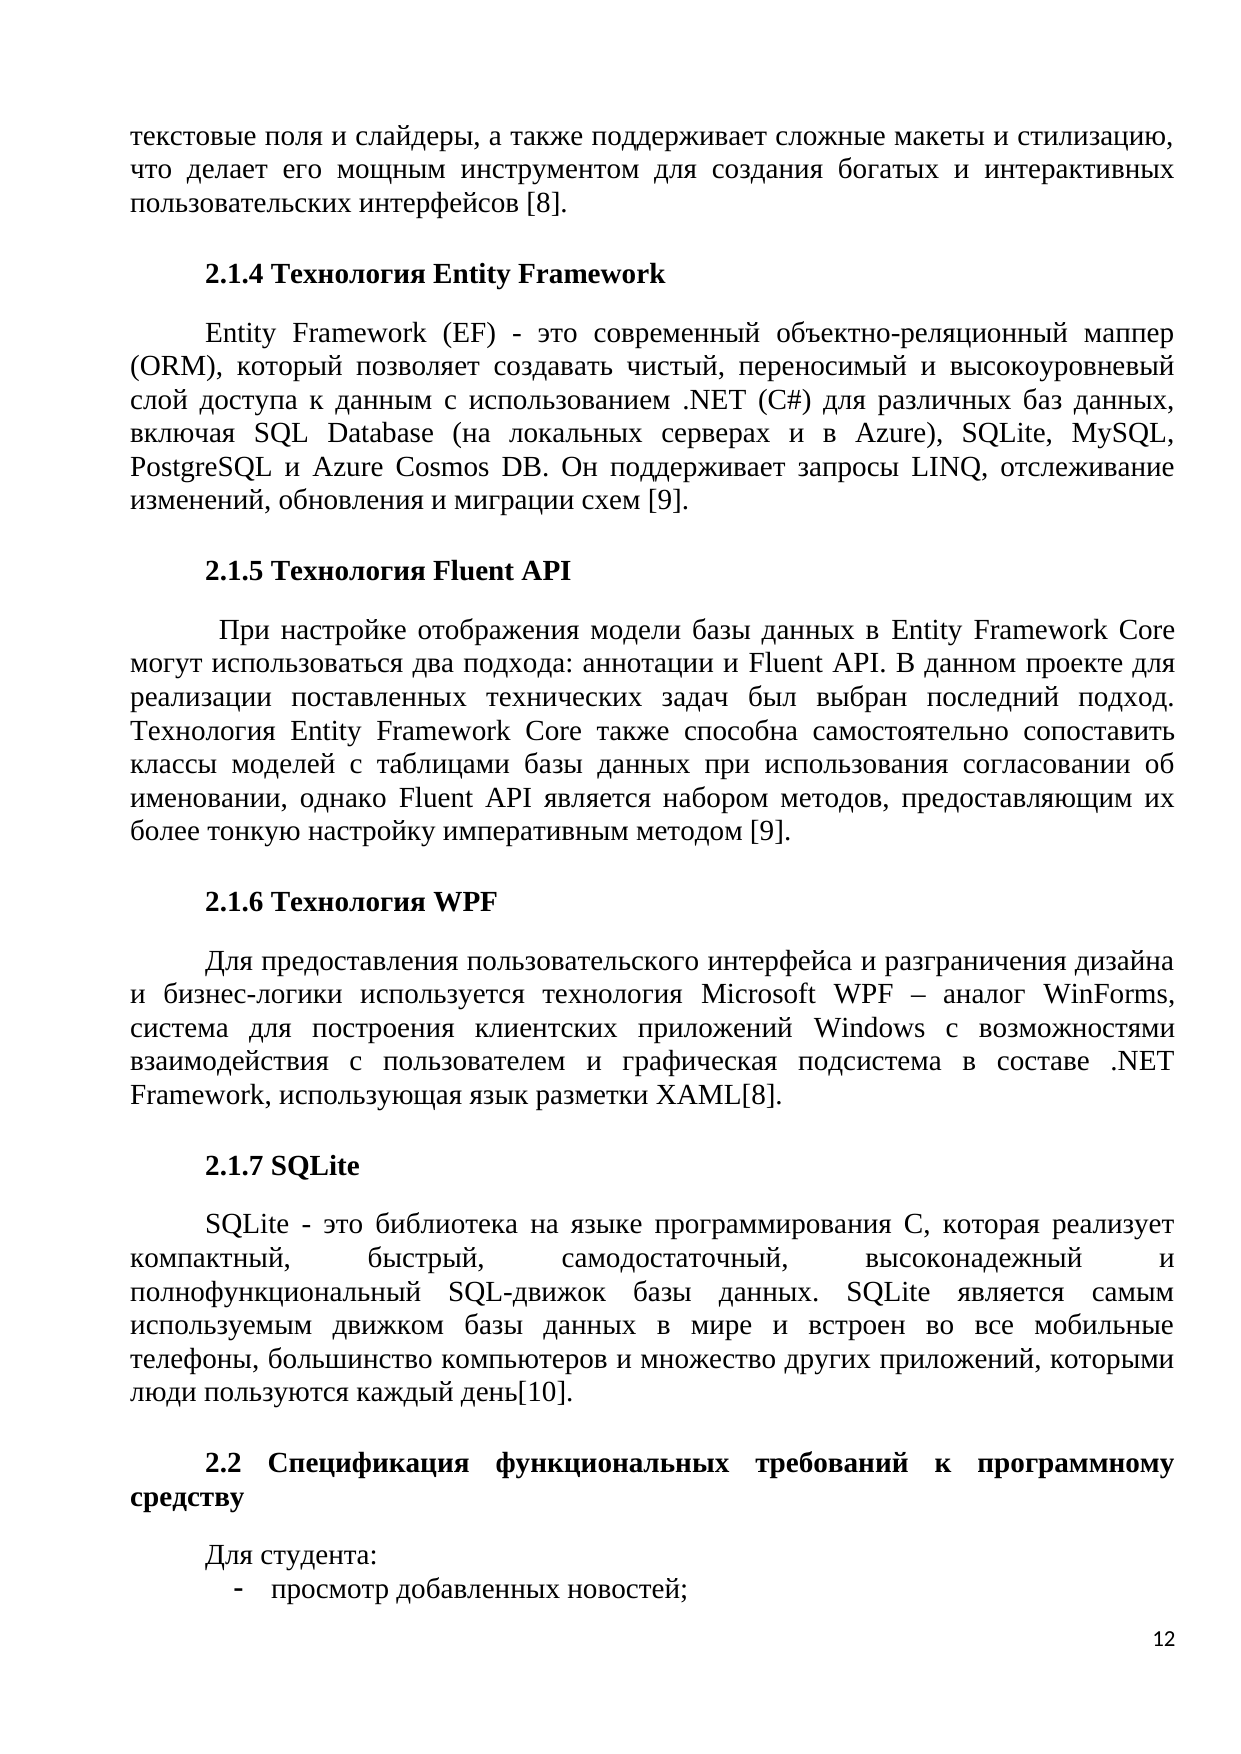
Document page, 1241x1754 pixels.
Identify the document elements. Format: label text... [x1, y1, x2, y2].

text 2.2 Спецификация функциональных требований к программному средству [130, 1445, 1175, 1512]
text SQLite - это библиотека на языке программирования C, которая реализует компактный, быстрый, самодостаточный, высоконадежный и полнофункциональный SQL-движок базы данных. SQLite является самым используемым движком базы данных в мире и встроен во все мобильные телефоны, большинство компьютеров и множество других приложений, которыми люди пользуются каждый день[10]. [130, 1207, 1175, 1408]
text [130, 118, 1175, 219]
text Для предоставления пользовательского интерфейса и разграничения дизайна и бизнес-логики используется технология Microsoft WPF – аналог WinForms, система для построения клиентских приложений Windows с возможностями взаимодействия с пользователем и графическая подсистема в составе .NET Framework, использующая язык разметки XAML[8]. [130, 943, 1175, 1111]
text 2.1.5 Технология Fluent API [130, 553, 1175, 587]
text 2.1.7 SQLite [130, 1148, 1175, 1182]
list просмотр добавленных новостей; [233, 1571, 1175, 1605]
text При настройке отображения модели базы данных в Entity Framework Core могут использоваться два подхода: аннотации и Fluent API. В данном проекте для реализации поставленных технических задач был выбран последний подход. Технология Entity Framework Core также способна самостоятельно сопоставить классы моделей с таблицами базы данных при использования согласовании об именовании, однако Fluent API является набором методов, предоставляющим их более тонкую настройку императивным методом [9]. [130, 612, 1175, 847]
text 2.1.4 Технология Entity Framework [130, 256, 1175, 290]
text Для студента: [130, 1537, 1175, 1571]
text Entity Framework (EF) - это современный объектно-реляционный маппер (ORM), который позволяет создавать чистый, переносимый и высокоуровневый слой доступа к данным с использованием .NET (C#) для различных баз данных, включая SQL Database (на локальных серверах и в Azure), SQLite, MySQL, PostgreSQL и Azure Cosmos DB. Он поддерживает запросы LINQ, отслеживание изменений, обновления и миграции схем [9]. [130, 315, 1175, 516]
text 2.1.6 Технология WPF [130, 884, 1175, 918]
